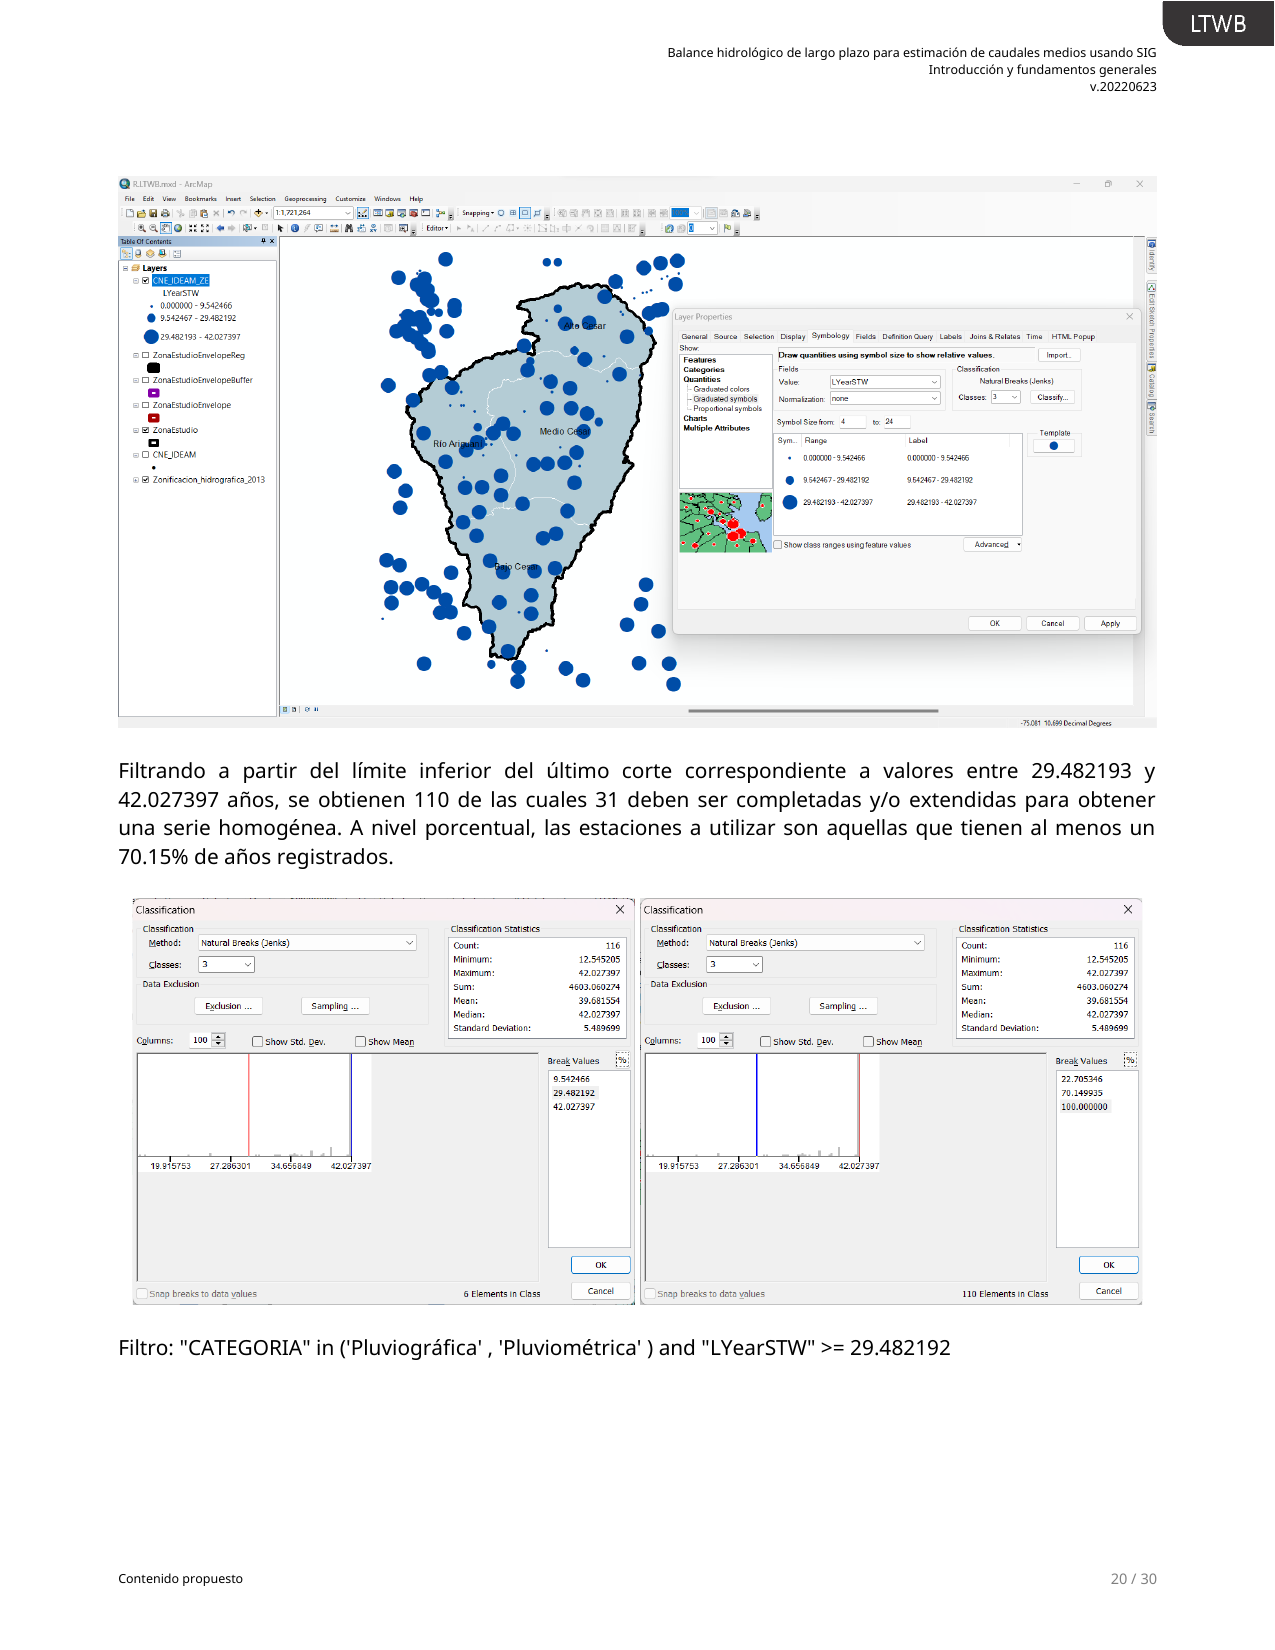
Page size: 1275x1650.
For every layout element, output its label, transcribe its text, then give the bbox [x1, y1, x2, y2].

picture [118, 176, 1157, 728]
text Filtrando a partir del límite inferior del último corte correspondiente a valores entre 29.482193 y 42.027397 años, se obtienen 110 de las cuales 31 deben ser completadas y/o extendidas para obtener una serie homogénea. A nivel porcentual, las estaciones a utilizar son aquellas que tienen al menos un 70.15% de años registrados. [118, 756, 1157, 870]
picture [640, 898, 1143, 1305]
text Filtro: "CATEGORIA" in ('Pluviográfica' , 'Pluviométrica' ) and "LYearSTW" >= 29.482192 [118, 1333, 1157, 1362]
picture [132, 898, 635, 1305]
picture [1162, 1, 1274, 46]
